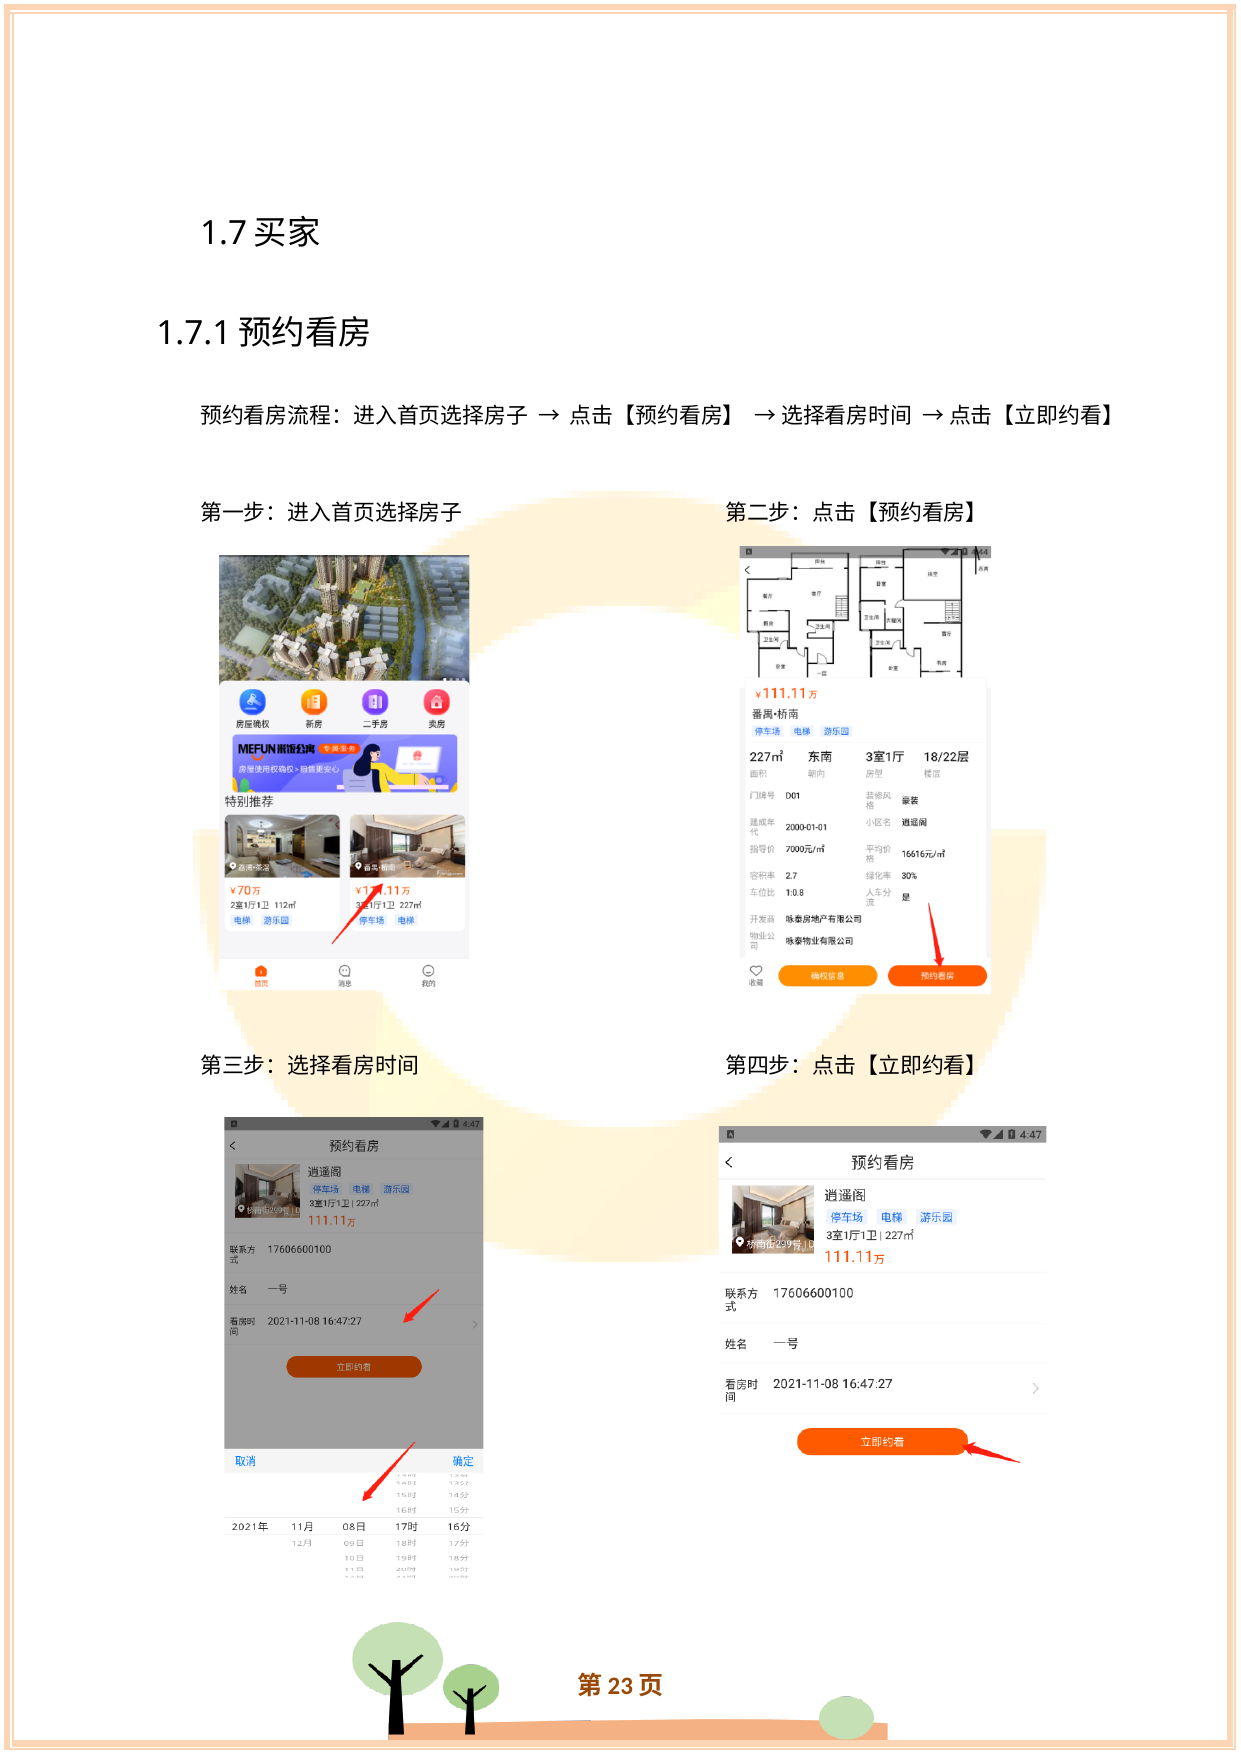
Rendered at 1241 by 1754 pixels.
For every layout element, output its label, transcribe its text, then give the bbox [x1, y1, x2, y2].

picture [224, 1117, 484, 1579]
picture [718, 1126, 1047, 1536]
text 1.7买家 [156, 197, 1128, 262]
text 第一步：进入首页选择房子 第二步：点击【预约看房】 [156, 495, 1128, 527]
picture [352, 1622, 888, 1740]
text 第三步：选择看房时间 第四步：点击【立即约看】 [156, 1047, 1128, 1080]
text 预约看房流程：进入首页选择房子 → 点击【预约看房】 → 选择看房时间 → 点击【立即约看】 [156, 397, 1128, 430]
picture [219, 555, 470, 990]
text 1.7.1预约看房 [112, 298, 1128, 363]
picture [739, 546, 992, 994]
